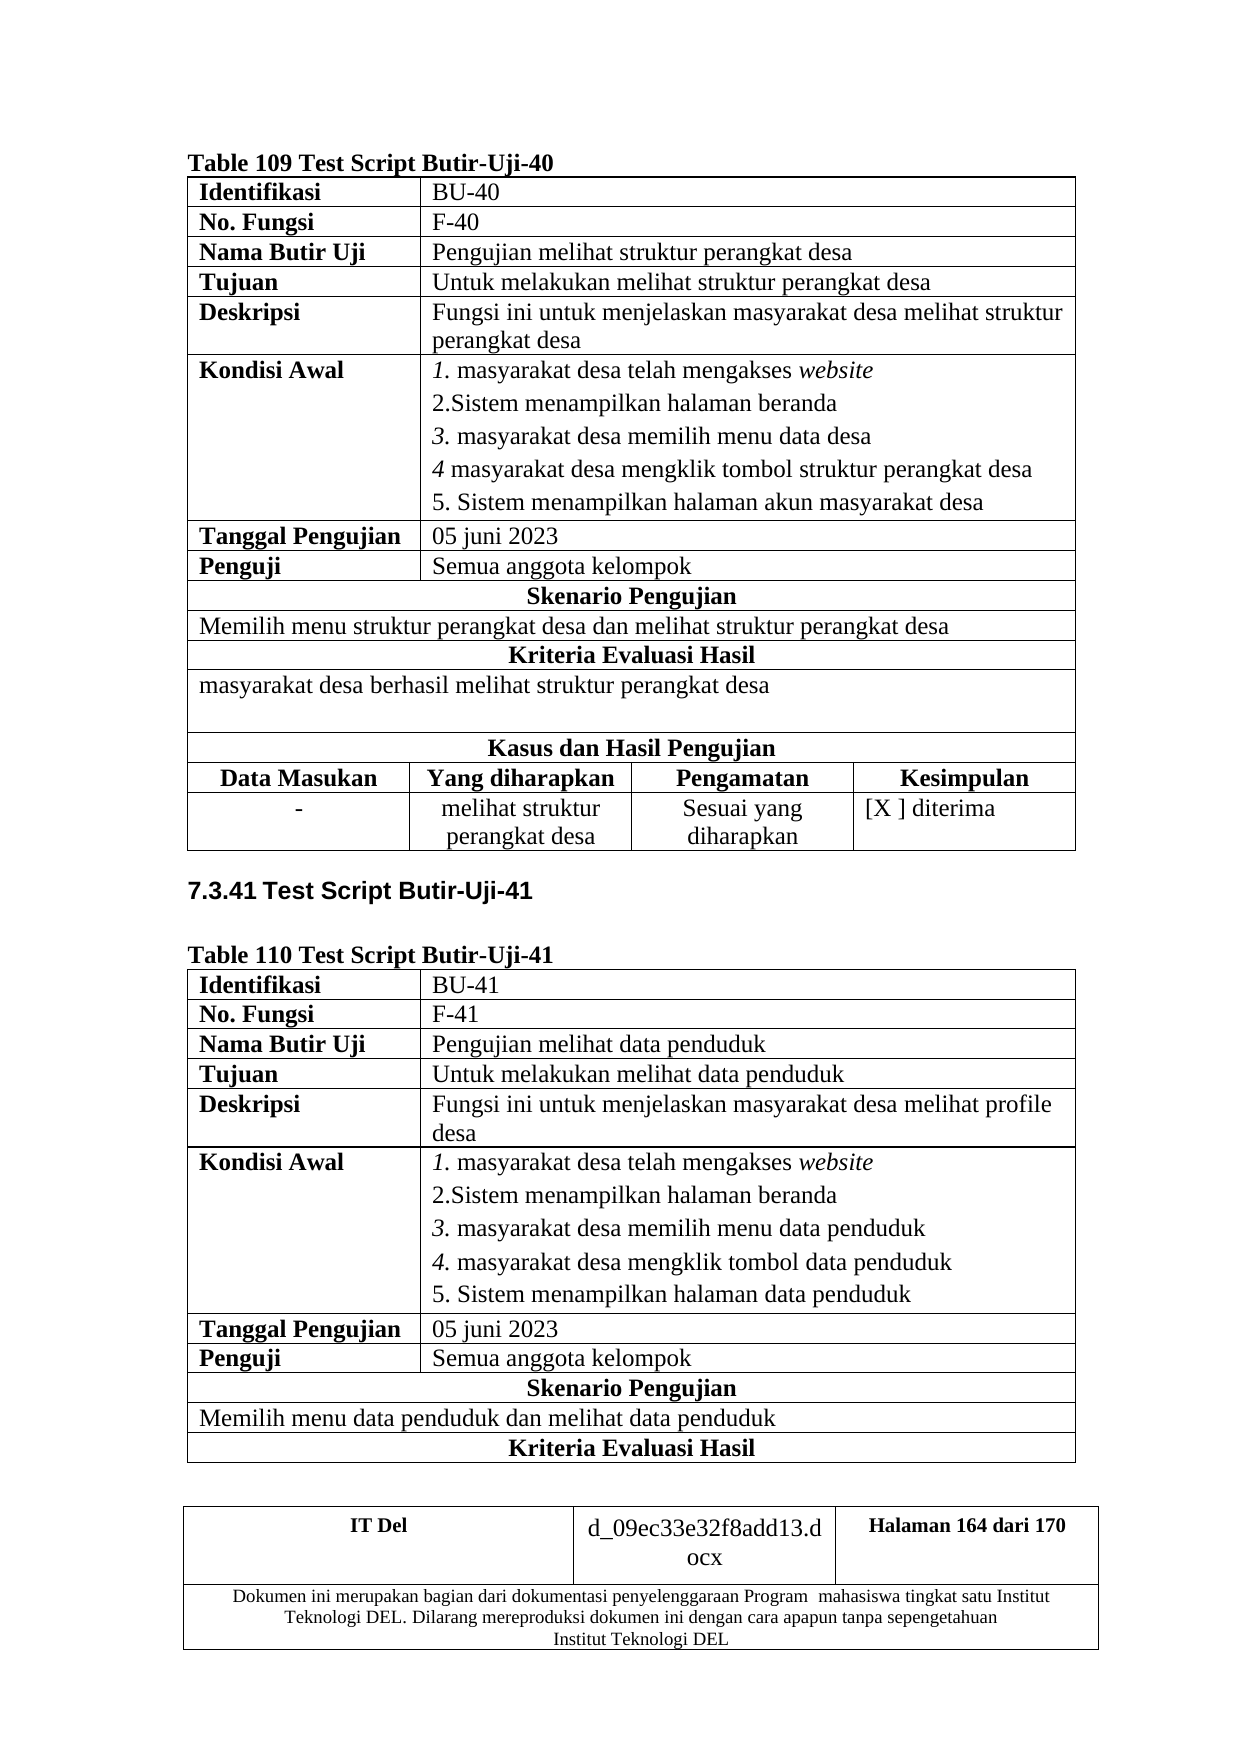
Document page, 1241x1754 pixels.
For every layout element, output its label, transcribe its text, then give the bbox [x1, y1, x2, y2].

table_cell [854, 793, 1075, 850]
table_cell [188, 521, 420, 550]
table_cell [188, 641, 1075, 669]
subtitle Test Script Butir-Uji-41 [187, 876, 1092, 905]
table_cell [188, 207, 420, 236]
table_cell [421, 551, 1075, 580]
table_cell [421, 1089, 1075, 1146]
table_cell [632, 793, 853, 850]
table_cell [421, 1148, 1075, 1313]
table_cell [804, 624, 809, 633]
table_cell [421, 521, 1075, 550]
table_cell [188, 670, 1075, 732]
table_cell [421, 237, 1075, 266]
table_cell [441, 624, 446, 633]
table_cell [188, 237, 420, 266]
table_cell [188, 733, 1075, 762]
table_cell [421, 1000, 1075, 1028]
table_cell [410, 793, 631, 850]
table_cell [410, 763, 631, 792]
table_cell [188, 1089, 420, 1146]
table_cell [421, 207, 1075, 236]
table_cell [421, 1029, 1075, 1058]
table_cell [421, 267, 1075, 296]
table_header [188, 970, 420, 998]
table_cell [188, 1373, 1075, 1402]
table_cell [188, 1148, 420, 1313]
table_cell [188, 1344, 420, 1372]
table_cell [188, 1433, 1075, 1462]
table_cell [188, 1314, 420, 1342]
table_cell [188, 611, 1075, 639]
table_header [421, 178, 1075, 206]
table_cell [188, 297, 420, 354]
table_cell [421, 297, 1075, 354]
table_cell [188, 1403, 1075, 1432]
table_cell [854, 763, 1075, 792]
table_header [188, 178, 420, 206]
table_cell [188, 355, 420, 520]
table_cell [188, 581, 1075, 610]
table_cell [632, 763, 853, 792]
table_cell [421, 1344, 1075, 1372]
text Table 110 Test Script Butir-Uji-41 [187, 940, 1092, 969]
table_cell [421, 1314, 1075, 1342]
text Table 109 Test Script Butir-Uji-40 [187, 148, 1092, 176]
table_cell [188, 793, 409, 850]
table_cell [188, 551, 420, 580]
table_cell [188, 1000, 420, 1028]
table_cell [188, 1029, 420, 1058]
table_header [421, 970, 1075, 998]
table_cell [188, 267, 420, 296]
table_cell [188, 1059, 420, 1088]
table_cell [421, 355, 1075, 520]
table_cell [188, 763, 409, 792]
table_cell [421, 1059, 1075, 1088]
